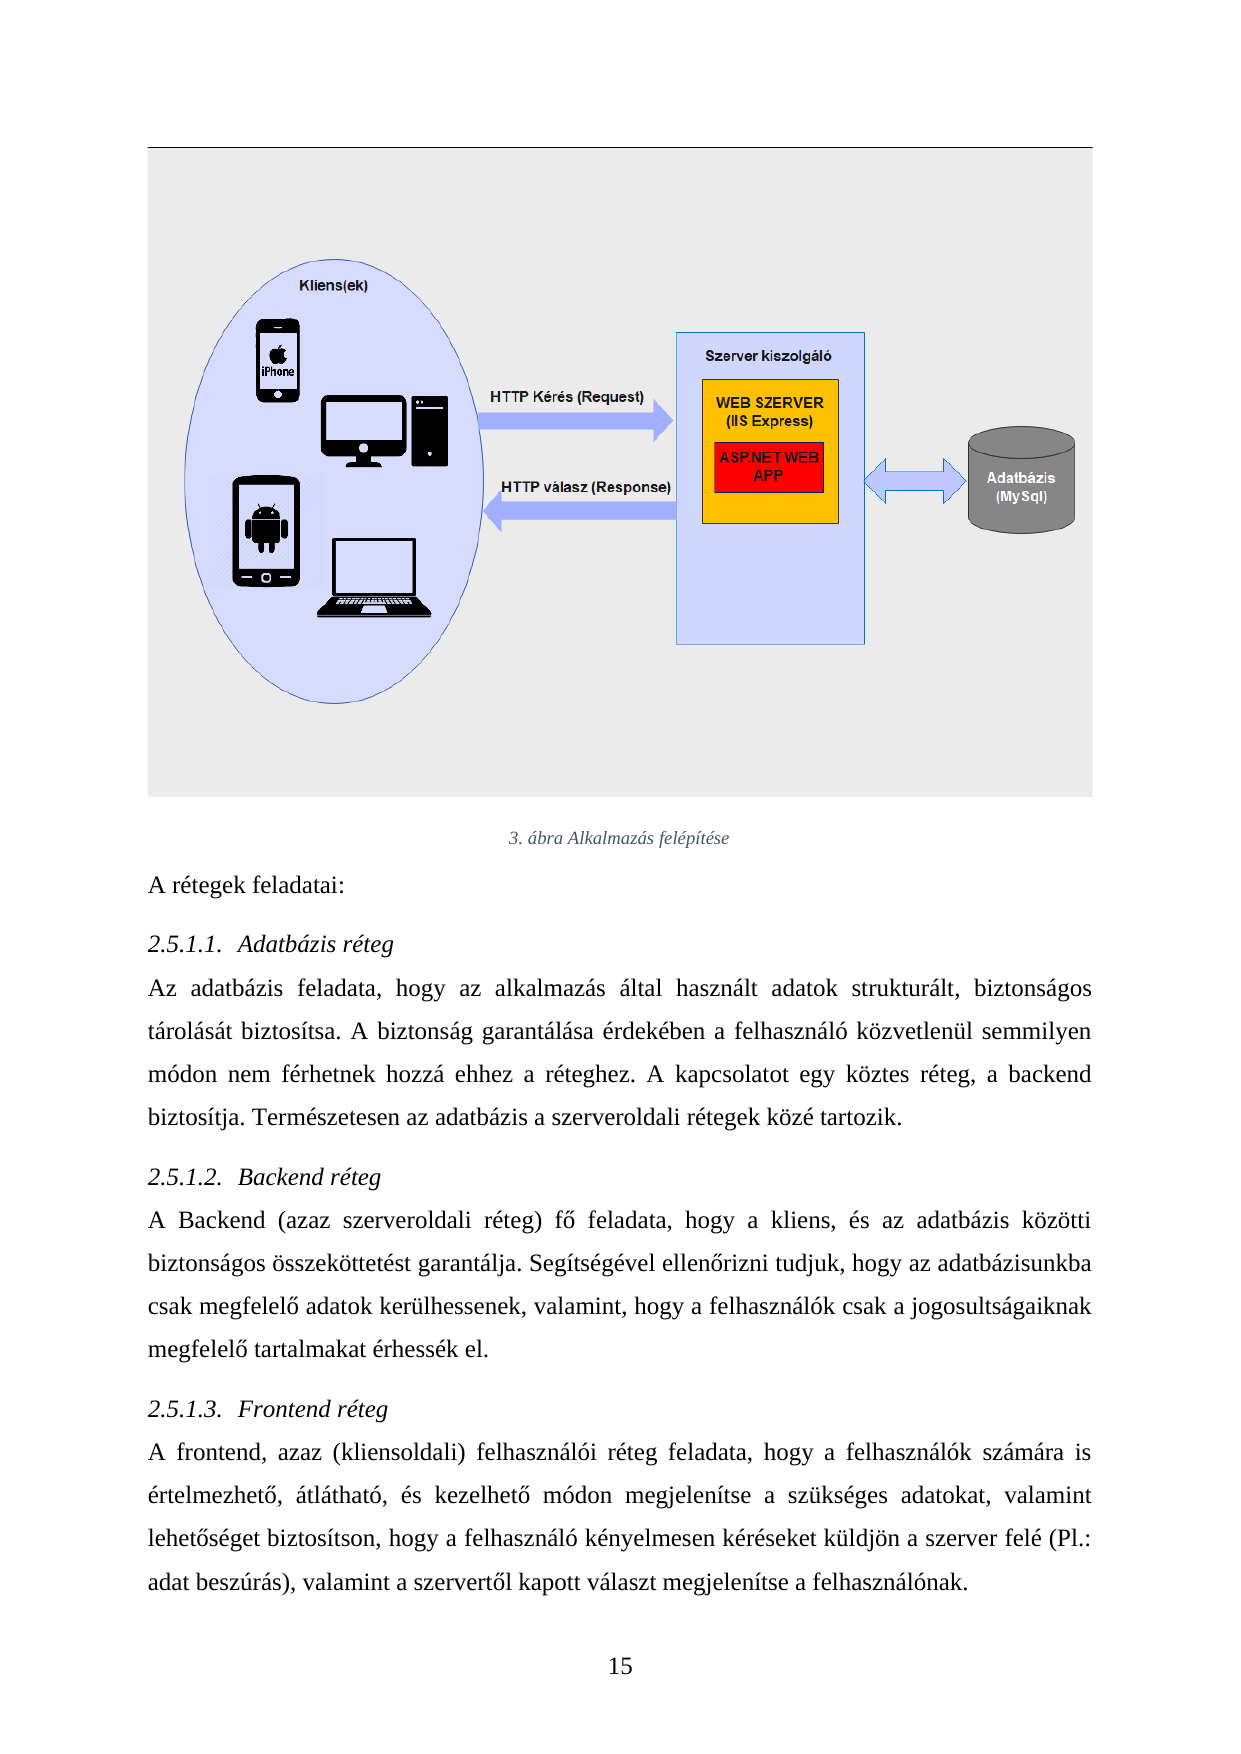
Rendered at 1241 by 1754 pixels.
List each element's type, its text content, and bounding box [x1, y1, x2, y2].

subtitle Frontend réteg [148, 1394, 1093, 1423]
picture [147, 147, 1093, 797]
text A rétegek feladatai: [148, 870, 1093, 898]
text A Backend (azaz szerveroldali réteg) fő feladata, hogy a kliens, és az adatbázis közötti biztonságos összeköttetést garantálja. Segítségével ellenőrizni tudjuk, hogy az adatbázisunkba csak megfelelő adatok kerülhessenek, valamint, hogy a felhasználók csak a jogosultságaiknak megfelelő tartalmakat érhessék el. [148, 1205, 1093, 1363]
text A frontend, azaz (kliensoldali) felhasználói réteg feladata, hogy a felhasználók számára is értelmezhető, átlátható, és kezelhető módon megjelenítse a szükséges adatokat, valamint lehetőséget biztosítson, hogy a felhasználó kényelmesen kéréseket küldjön a szerver felé (Pl.: adat beszúrás), valamint a szervertől kapott választ megjelenítse a felhasználónak. [148, 1437, 1093, 1595]
text Az adatbázis feladata, hogy az alkalmazás által használt adatok strukturált, biztonságos tárolását biztosítsa. A biztonság garantálása érdekében a felhasználó közvetlenül semmilyen módon nem férhetnek hozzá ehhez a réteghez. A kapcsolatot egy köztes réteg, a backend biztosítja. Természetesen az adatbázis a szerveroldali rétegek közé tartozik. [148, 973, 1093, 1131]
subtitle Adatbázis réteg [148, 929, 1093, 958]
subtitle Backend réteg [148, 1162, 1093, 1191]
